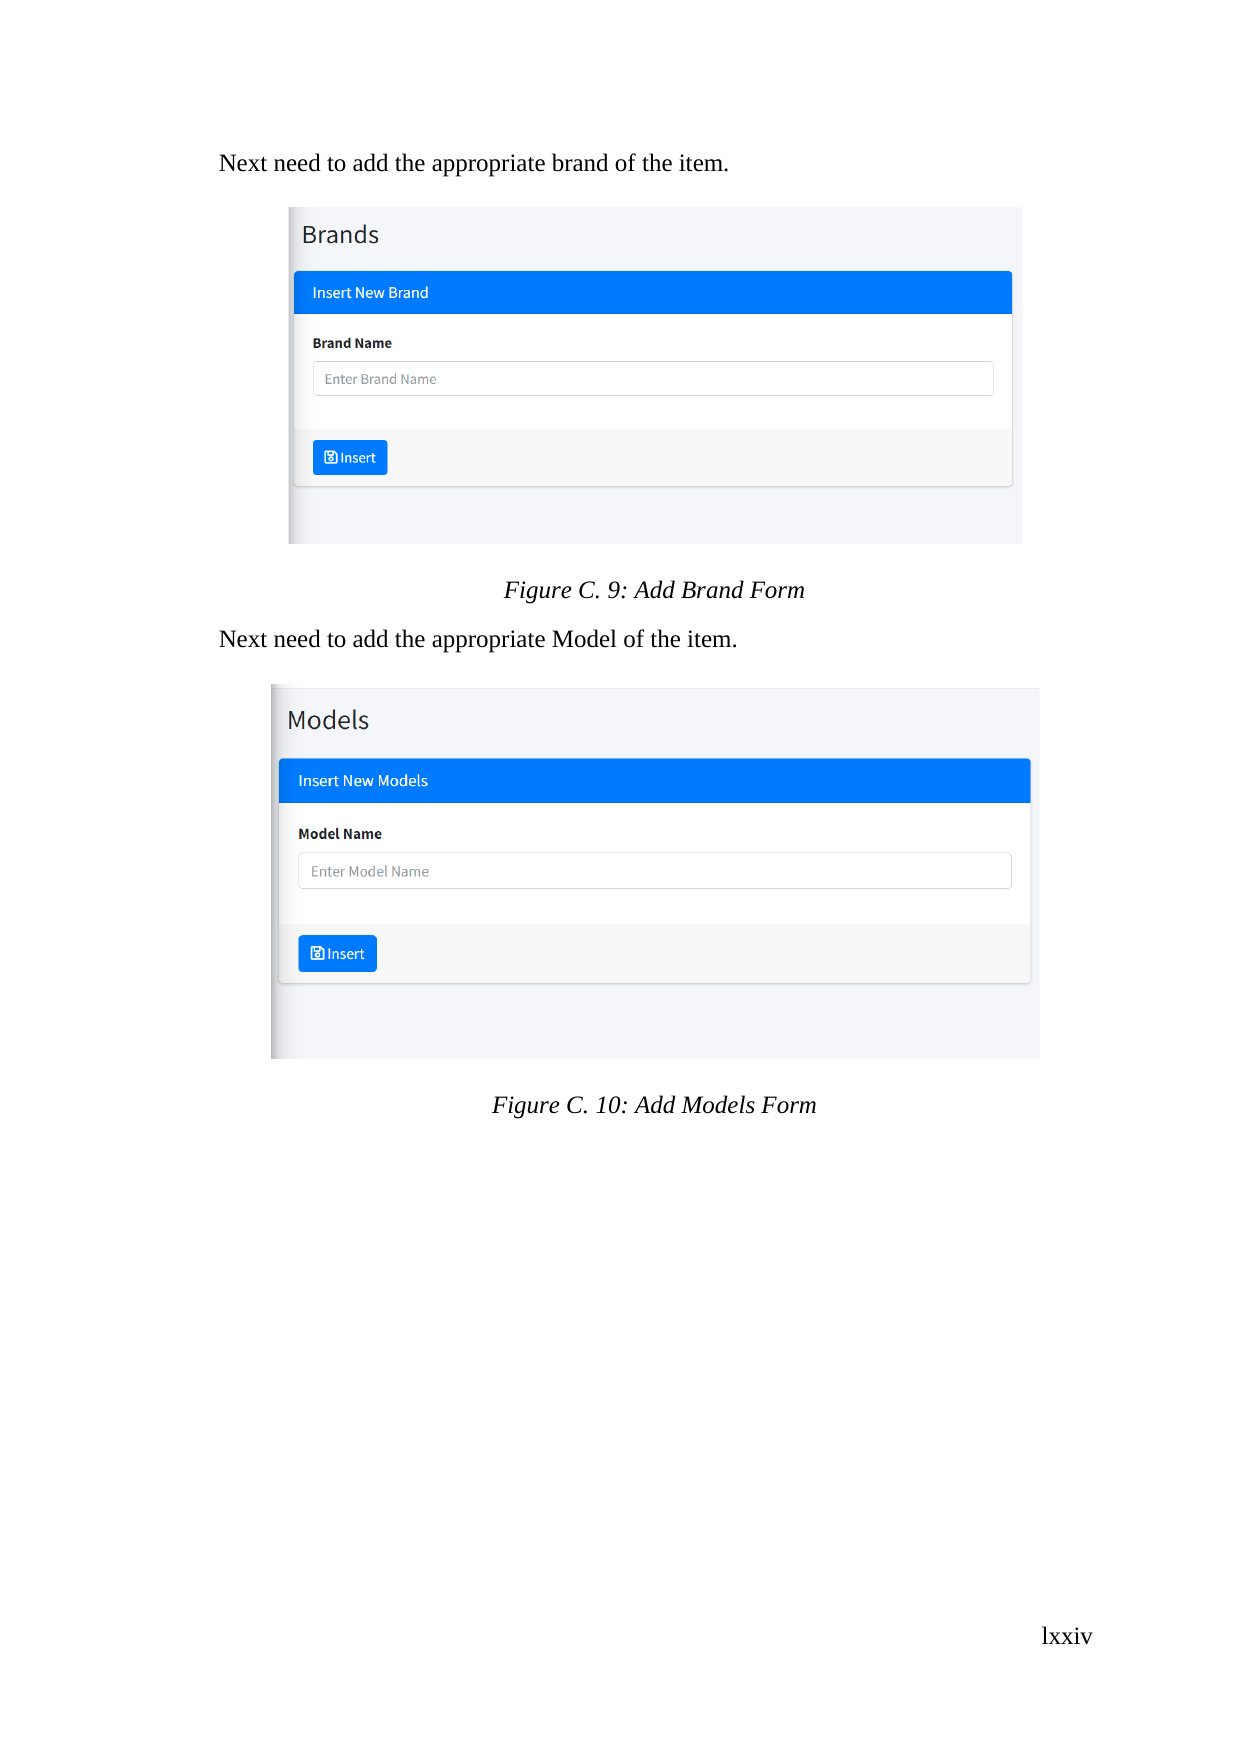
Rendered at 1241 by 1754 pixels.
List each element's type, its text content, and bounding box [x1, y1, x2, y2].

text Next need to add the appropriate brand of the item. [218, 148, 1093, 176]
picture [288, 207, 1023, 544]
text Next need to add the appropriate Model of the item. [218, 624, 1093, 653]
picture [271, 684, 1040, 1059]
